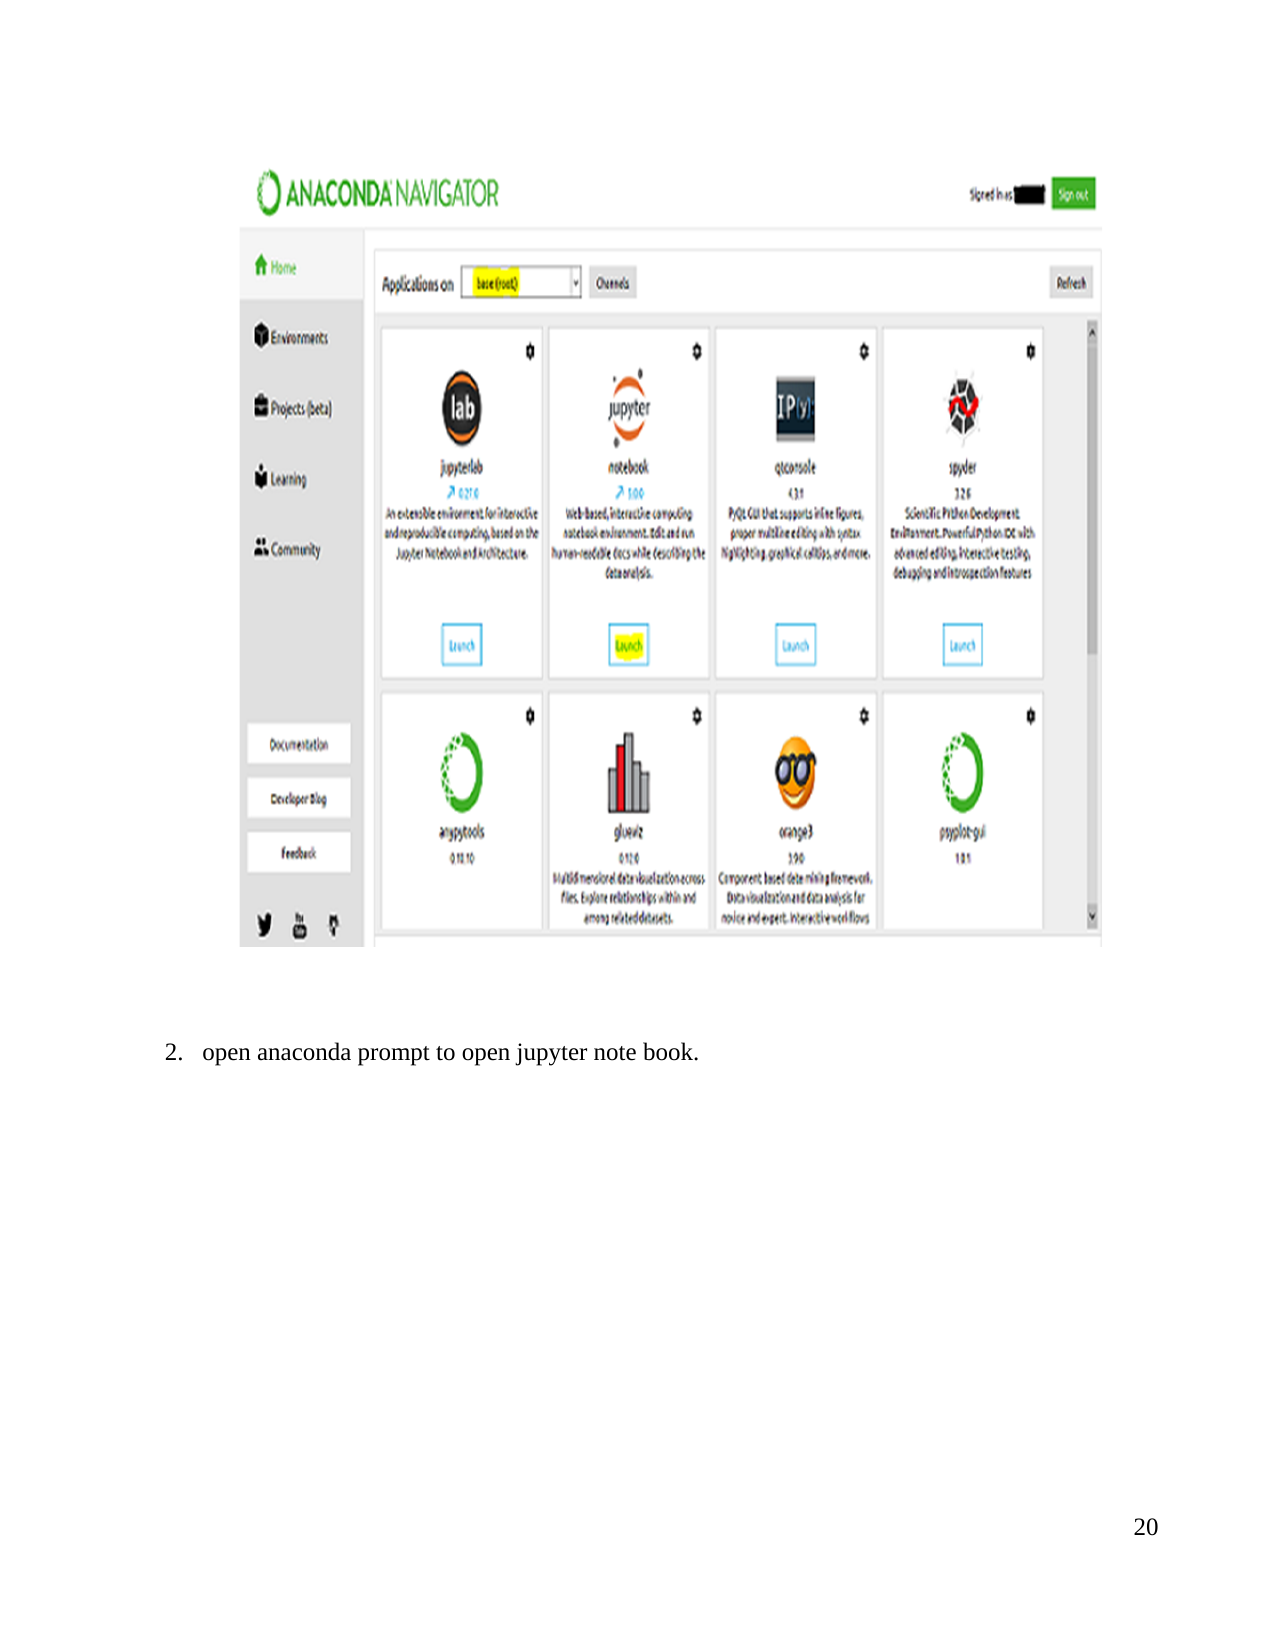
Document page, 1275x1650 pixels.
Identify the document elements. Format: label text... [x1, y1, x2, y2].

text 20 [127, 1512, 1164, 1540]
picture [239, 156, 1103, 947]
list open anaconda prompt to open jupyter note book. [164, 1037, 1164, 1066]
